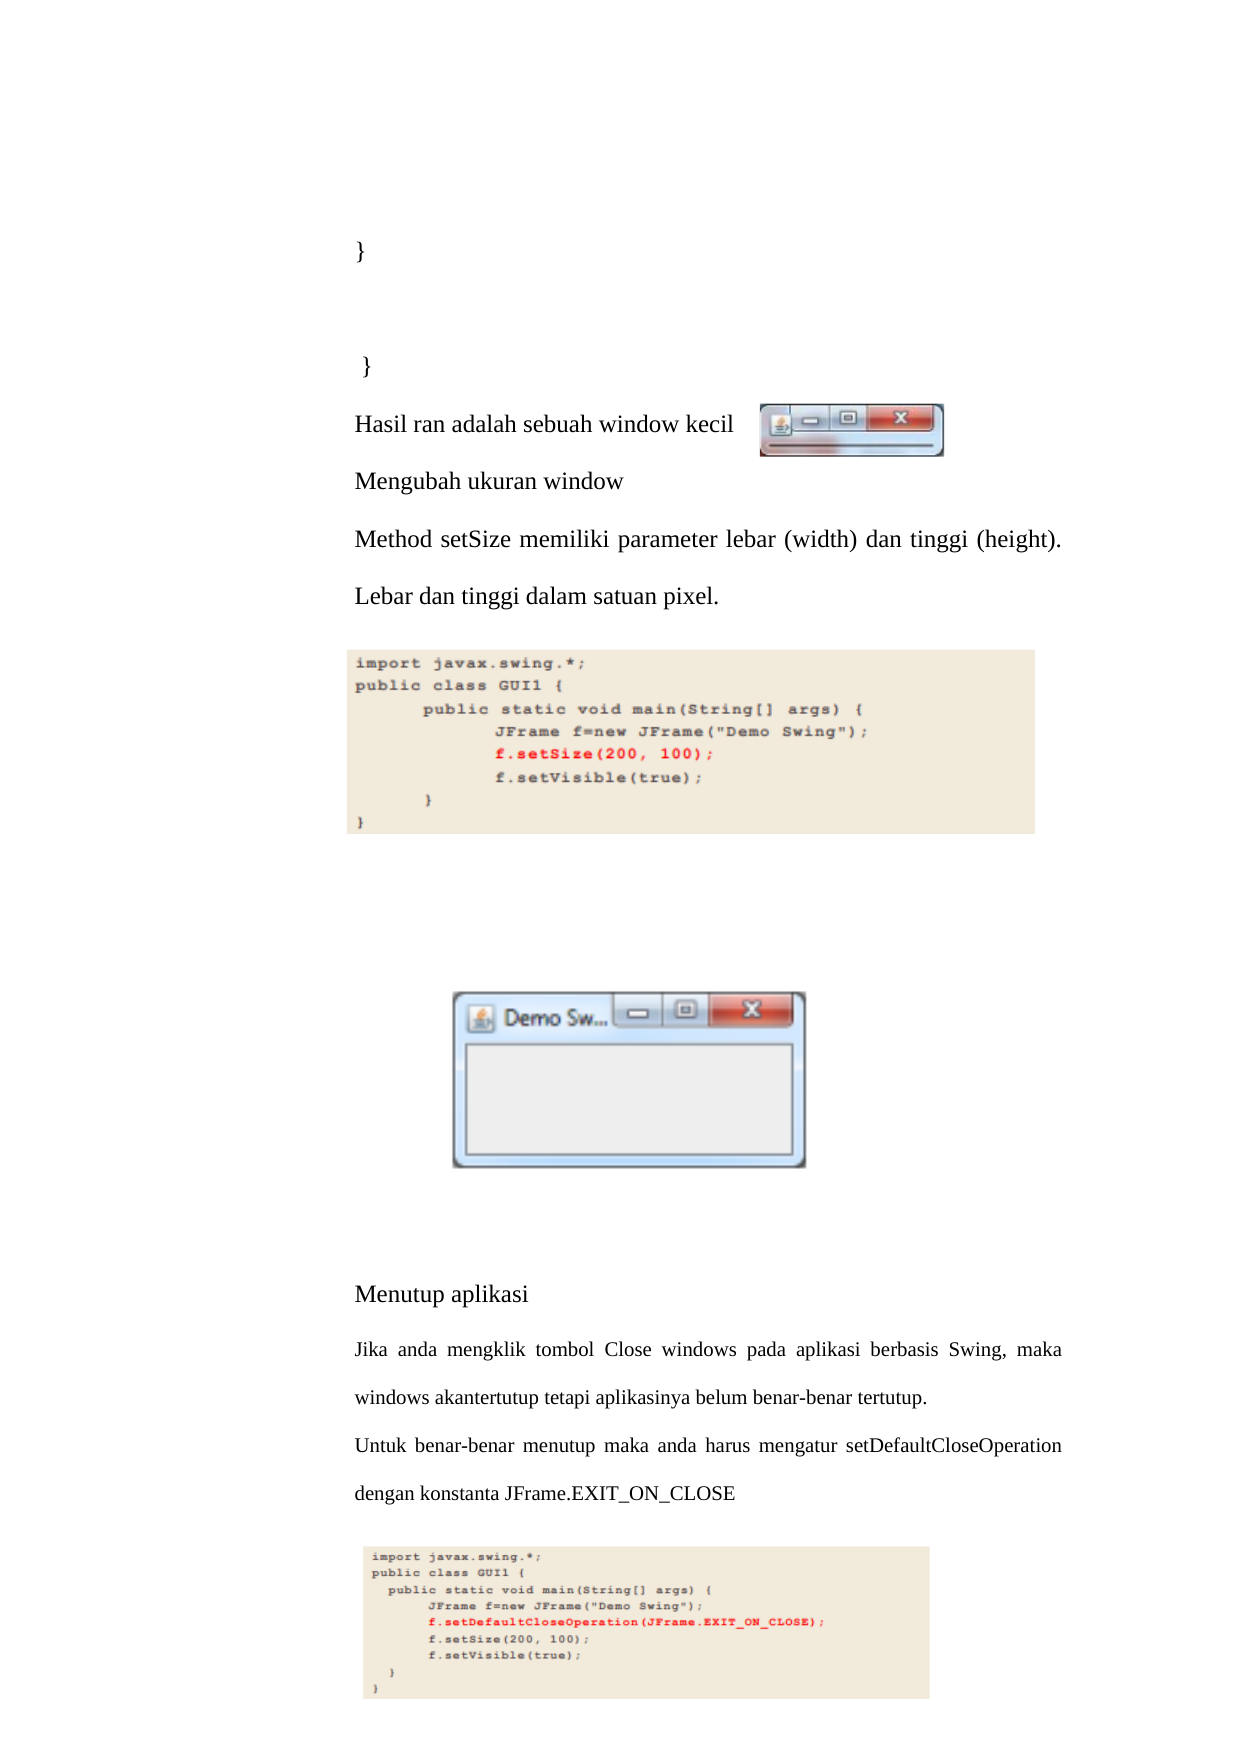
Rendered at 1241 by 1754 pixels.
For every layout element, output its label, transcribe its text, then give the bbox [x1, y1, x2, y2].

picture [759, 437, 950, 457]
list Hasil ran adalah sebuah window kecil [354, 409, 1063, 437]
picture [359, 1541, 930, 1699]
picture [346, 647, 1036, 834]
picture [440, 973, 829, 1174]
list Method setSize memiliki parameter lebar (width) dan tinggi (height). Lebar dan tinggi dalam satuan pixel. [354, 524, 1063, 610]
text Mengubah ukuran window [279, 466, 1063, 495]
list Jika anda mengklik tombol Close windows pada aplikasi berbasis Swing, maka windows akantertutup tetapi aplikasinya belum benar-benar tertutup. [354, 1337, 1063, 1409]
list Untuk benar-benar menutup maka anda harus mengatur setDefaultCloseOperation dengan konstanta JFrame.EXIT_ON_CLOSE [354, 1433, 1063, 1505]
list } [354, 236, 1063, 265]
list } [354, 351, 1063, 380]
picture [759, 396, 950, 409]
list Menutup aplikasi [354, 1279, 1063, 1308]
